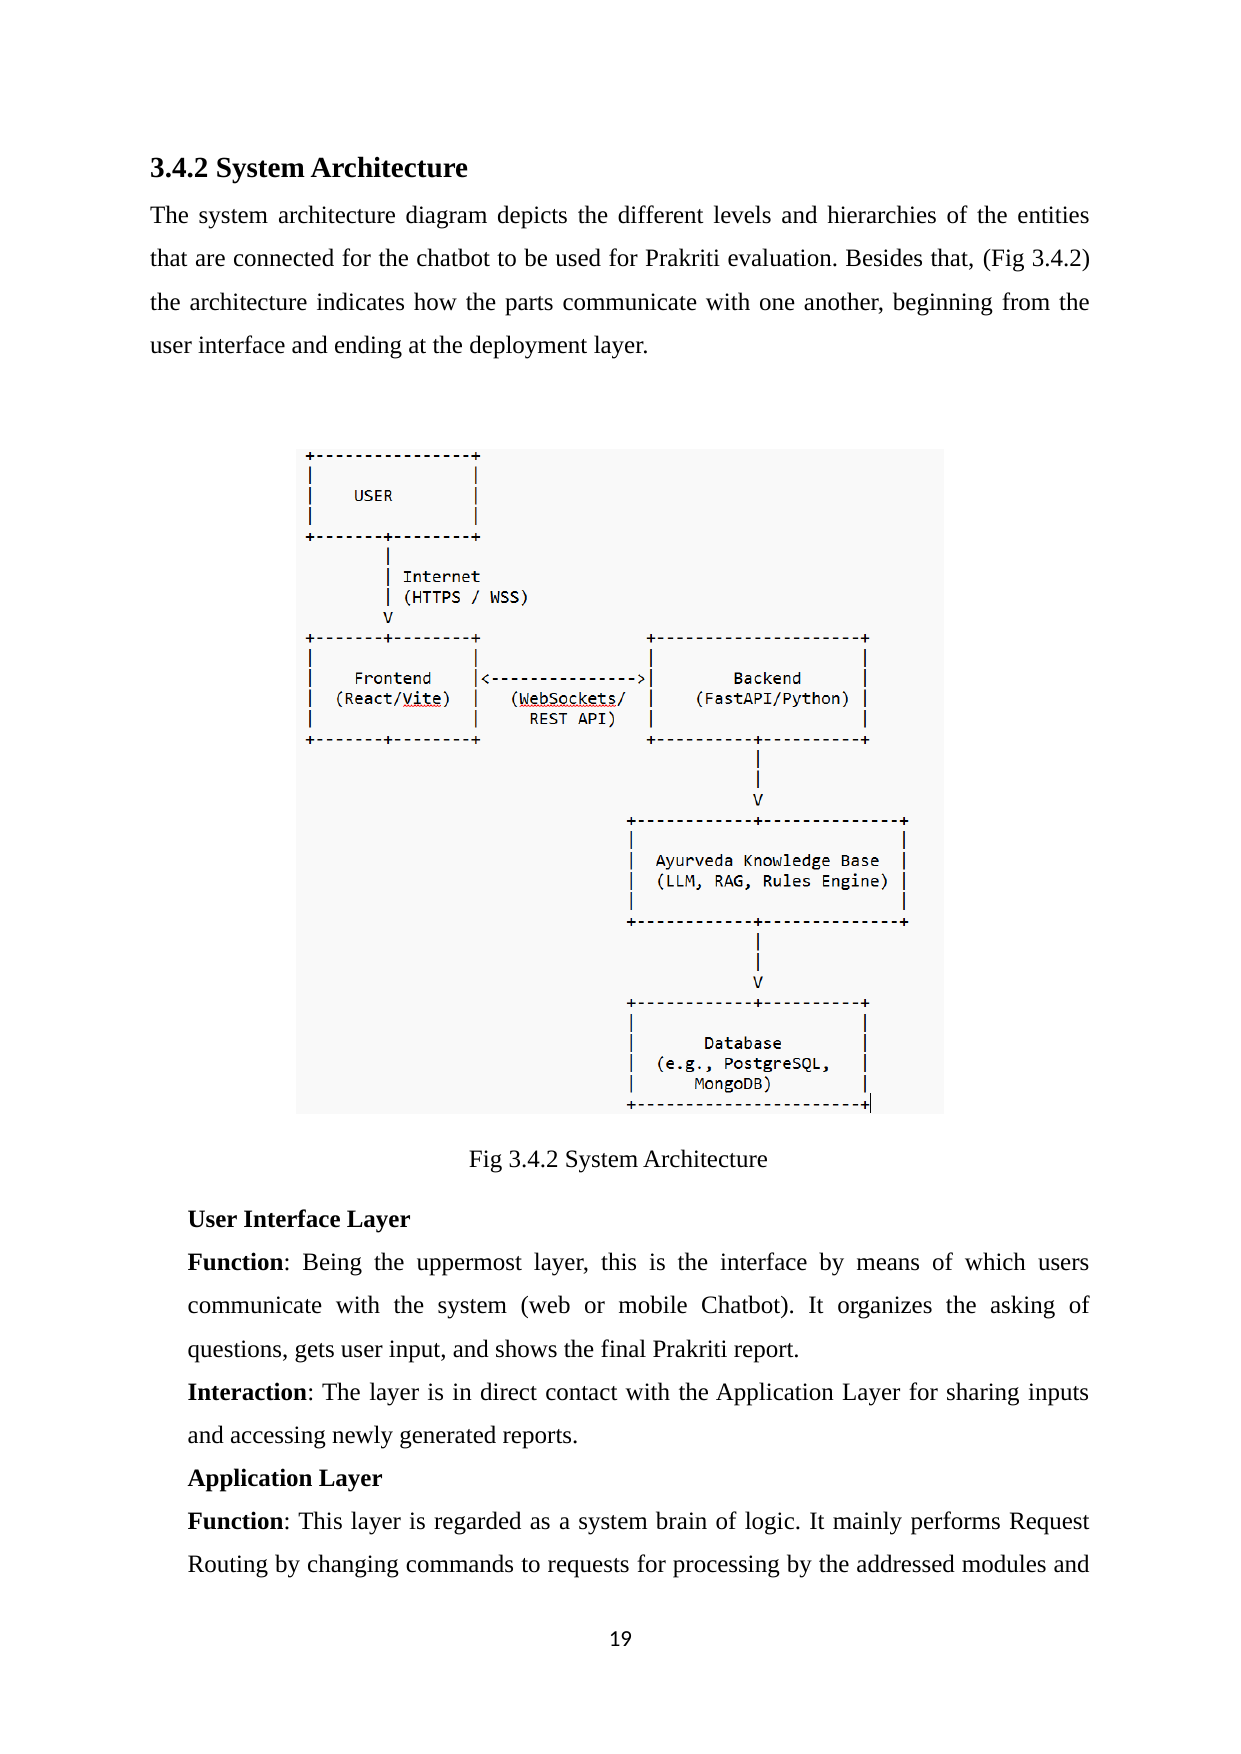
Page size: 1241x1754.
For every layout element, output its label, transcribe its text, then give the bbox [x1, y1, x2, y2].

text Function: Being the uppermost layer, this is the interface by means of which users communicate with the system (web or mobile Chatbot). It organizes the asking of questions, gets user input, and shows the final Prakriti report. [187, 1247, 1090, 1362]
picture [296, 449, 944, 1114]
text User Interface Layer [150, 1204, 1090, 1233]
text The system architecture diagram depicts the different levels and hierarchies of the entities that are connected for the chatbot to be used for Prakriti evaluation. Besides that, (Fig 3.4.2) the architecture indicates how the parts communicate with one another, beginning from the user interface and ending at the deployment ‍‍‌layer. [150, 200, 1090, 358]
text Fig 3.4.2 System Architecture [150, 1144, 1090, 1173]
text Application Layer [187, 1463, 1090, 1492]
text 3.4.2 System Architecture [150, 150, 1090, 183]
text Interaction: The layer is in direct contact with the Application Layer for sharing inputs and accessing newly generated reports. [187, 1377, 1090, 1449]
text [187, 1506, 1090, 1578]
